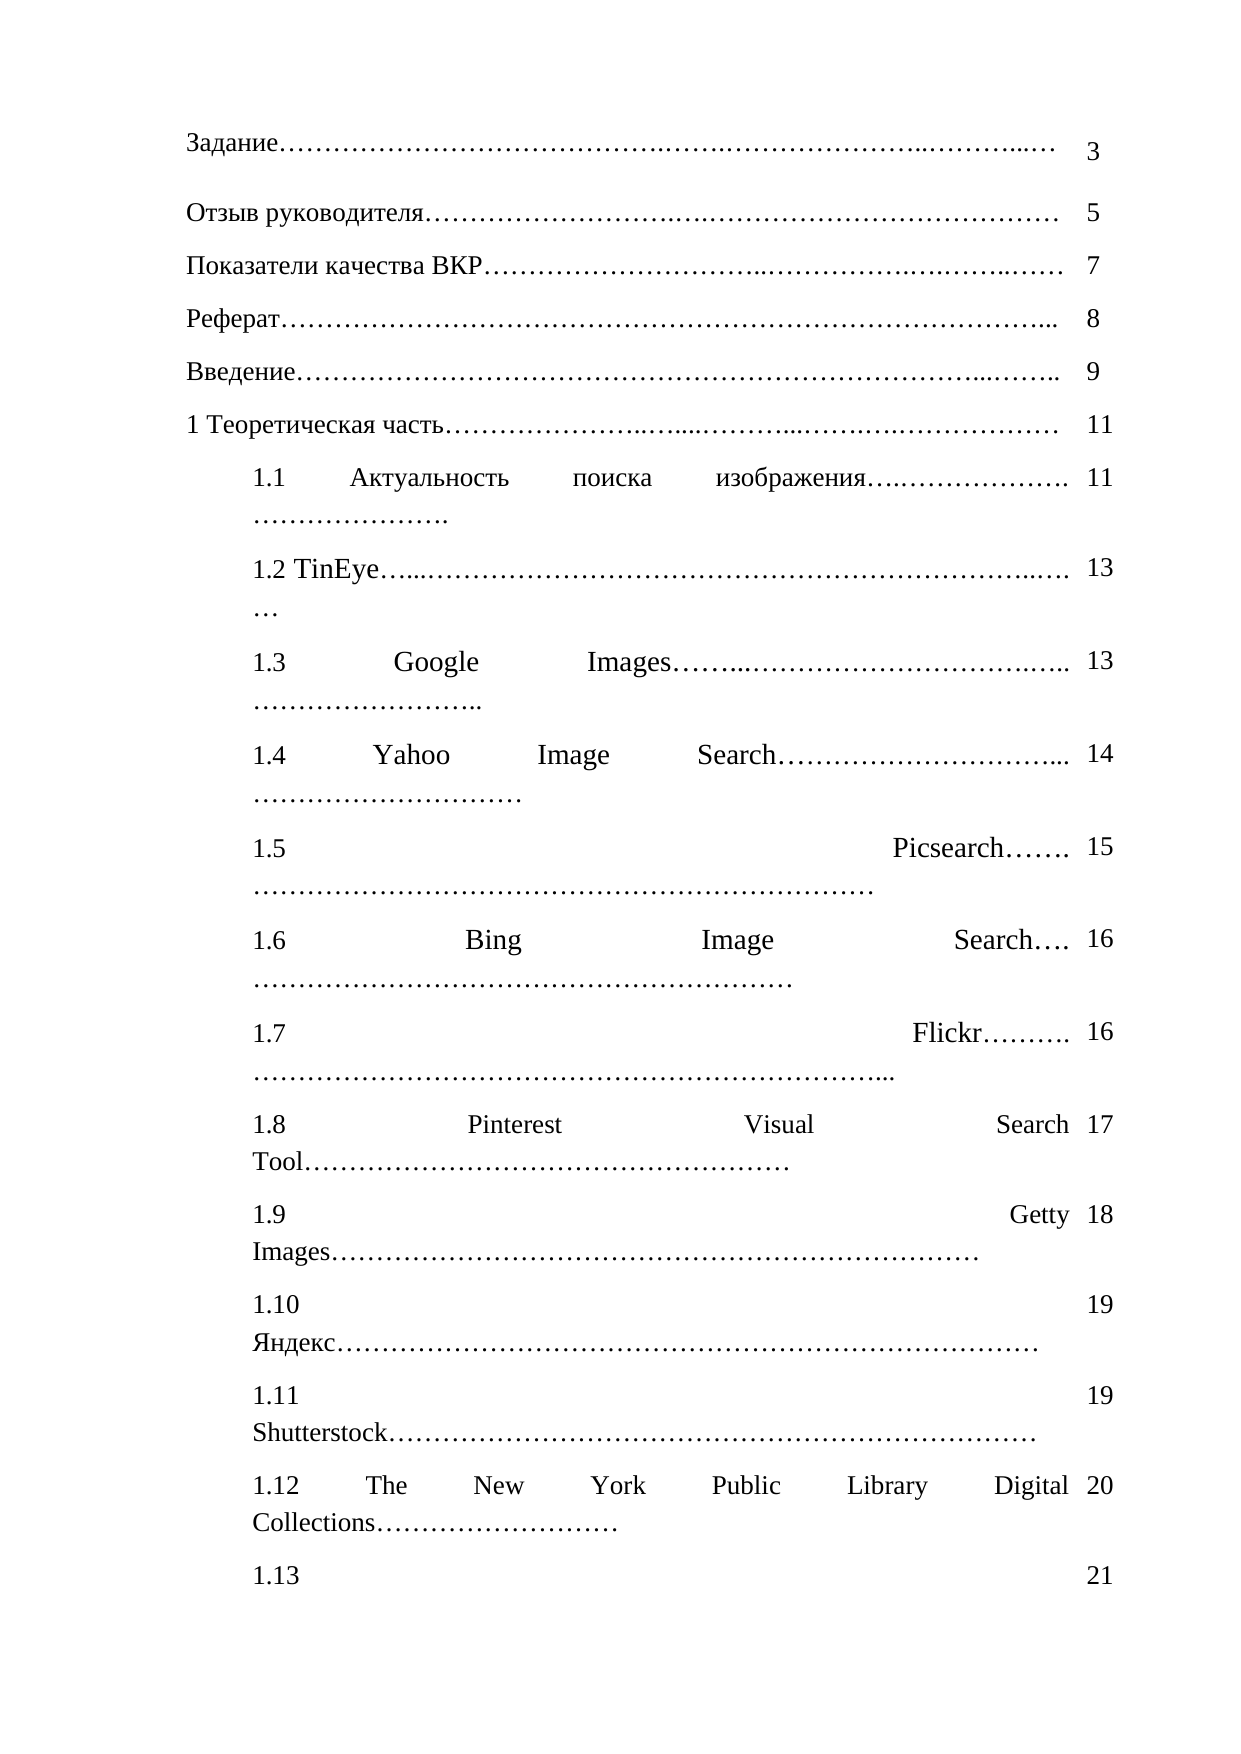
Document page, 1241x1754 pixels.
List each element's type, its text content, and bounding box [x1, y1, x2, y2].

table_cell 1.10 Яндекс…………………………………………………………………… [178, 1280, 1078, 1370]
table_cell Отзыв руководителя……………………….….………………………………… [178, 188, 1078, 241]
table_cell 1 Теоретическая часть…………………..…....………...…….….……………… [178, 400, 1078, 453]
table_cell 1.8 Pinterest Visual Search Tool……………………………………………… [178, 1100, 1078, 1190]
table_cell 1.7 Flickr……….……………………………………………………………... [178, 1007, 1078, 1099]
table_header Задание…………………………………….…….…………………..………...… [178, 118, 1078, 188]
table_cell 1.9 Getty Images……………………………………………………………… [178, 1190, 1078, 1280]
table_cell Введение…………………………………………………………………...…….. [178, 347, 1078, 400]
table_cell 19 [1078, 1370, 1151, 1461]
table_cell 13 [1078, 543, 1151, 636]
table_cell 1.1 Актуальность поиска изображения….……………….…………………. [178, 453, 1078, 543]
table_cell 1.3 Google Images……...………………………….…..…………………….. [178, 636, 1078, 729]
table_cell 15 [1078, 821, 1151, 914]
table_cell 19 [1078, 1280, 1151, 1370]
table_cell 1.12 The New York Public Library Digital Collections……………………… [178, 1461, 1078, 1551]
table_cell 17 [1078, 1100, 1151, 1190]
table_cell 11 [1078, 453, 1151, 543]
table_cell 7 [1078, 241, 1151, 294]
table_cell 11 [1078, 400, 1151, 453]
table_cell 1.11 Shutterstock……………………………………………………………… [178, 1370, 1078, 1461]
table_cell 20 [1078, 1461, 1151, 1551]
table_cell 13 [1078, 636, 1151, 729]
table_cell 1.6 Bing Image Search….…………………………………………………… [178, 914, 1078, 1007]
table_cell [178, 1551, 1078, 1604]
table_cell 1.2 TinEye…...…………………………………………………………..….… [178, 543, 1078, 636]
table_cell 9 [1078, 347, 1151, 400]
table_cell Показатели качества ВКР…………………………..…………….….……..…… [178, 241, 1078, 294]
table_cell 8 [1078, 294, 1151, 347]
table_cell 5 [1078, 188, 1151, 241]
table_cell 14 [1078, 729, 1151, 821]
table_cell Реферат…………………………………………………………………………... [178, 294, 1078, 347]
table_cell 18 [1078, 1190, 1151, 1280]
table_cell 21 [1078, 1551, 1151, 1604]
table_cell 16 [1078, 1007, 1151, 1099]
table_header 3 [1078, 118, 1151, 188]
table_cell 16 [1078, 914, 1151, 1007]
table_cell 1.4 Yahoo Image Search…………………………...………………………… [178, 729, 1078, 821]
table_cell 1.5 Picsearch…….…………………………………………………………… [178, 821, 1078, 914]
